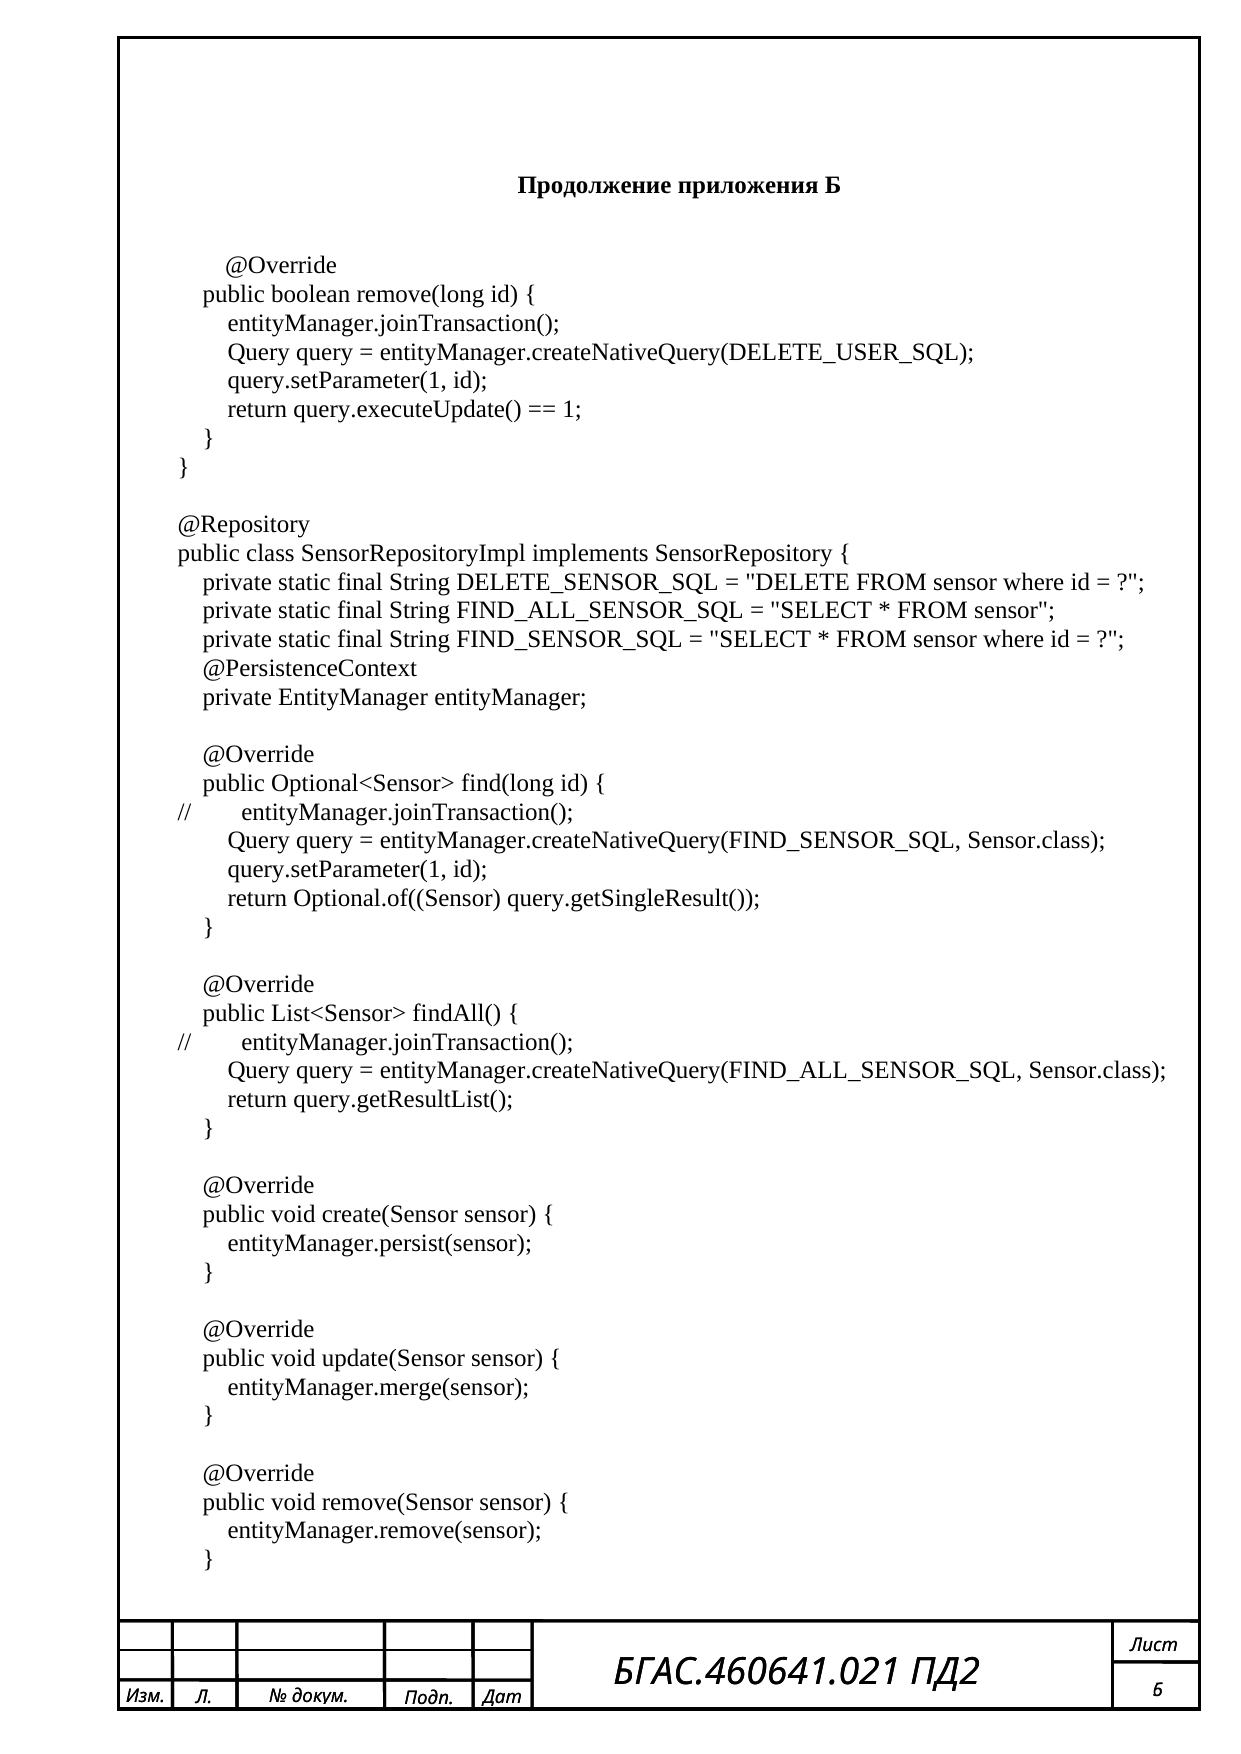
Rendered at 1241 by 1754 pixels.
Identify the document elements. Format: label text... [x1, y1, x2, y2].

text return query.getResultList(); [177, 1084, 1181, 1113]
text private static final String FIND_ALL_SENSOR_SQL = "SELECT * FROM sensor"; [177, 596, 1181, 624]
text // entityManager.joinTransaction(); [177, 797, 1181, 826]
text } [177, 1544, 1181, 1573]
text public void update(Sensor sensor) { [177, 1343, 1181, 1372]
text entityManager.joinTransaction(); [177, 308, 1181, 337]
text public void create(Sensor sensor) { [177, 1199, 1181, 1228]
text public boolean remove(long id) { [177, 279, 1181, 308]
text entityManager.persist(sensor); [177, 1228, 1181, 1257]
text private EntityManager entityManager; [177, 682, 1181, 711]
text public Optional<Sensor> find(long id) { [177, 768, 1181, 797]
text @Override [177, 251, 1181, 279]
text @Override [177, 1171, 1181, 1199]
text Query query = entityManager.createNativeQuery(FIND_ALL_SENSOR_SQL, Sensor.class); [177, 1056, 1181, 1084]
text @Override [177, 739, 1181, 768]
text @Override [177, 1458, 1181, 1487]
text @Override [177, 969, 1181, 998]
text public List<Sensor> findAll() { [177, 998, 1181, 1027]
text public class SensorRepositoryImpl implements SensorRepository { [177, 538, 1181, 567]
text entityManager.remove(sensor); [177, 1516, 1181, 1544]
text @Override [177, 1314, 1181, 1343]
text entityManager.merge(sensor); [177, 1372, 1181, 1401]
text Query query = entityManager.createNativeQuery(DELETE_USER_SQL); [177, 337, 1181, 366]
text } [177, 1401, 1181, 1429]
text private static final String FIND_SENSOR_SQL = "SELECT * FROM sensor where id = ?"; [177, 624, 1181, 653]
text Query query = entityManager.createNativeQuery(FIND_SENSOR_SQL, Sensor.class); [177, 826, 1181, 854]
text @PersistenceContext [177, 653, 1181, 682]
text private static final String DELETE_SENSOR_SQL = "DELETE FROM sensor where id = ?"; [177, 567, 1181, 596]
text // entityManager.joinTransaction(); [177, 1027, 1181, 1056]
text } [177, 912, 1181, 941]
text Продолжение приложения Б [177, 170, 1181, 199]
text } [177, 452, 1181, 481]
text query.setParameter(1, id); [177, 854, 1181, 883]
text } [177, 1257, 1181, 1286]
text } [177, 423, 1181, 452]
text return Optional.of((Sensor) query.getSingleResult()); [177, 883, 1181, 912]
text public void remove(Sensor sensor) { [177, 1487, 1181, 1516]
text return query.executeUpdate() == 1; [177, 394, 1181, 423]
text } [177, 1113, 1181, 1142]
text query.setParameter(1, id); [177, 366, 1181, 394]
text @Repository [177, 509, 1181, 538]
